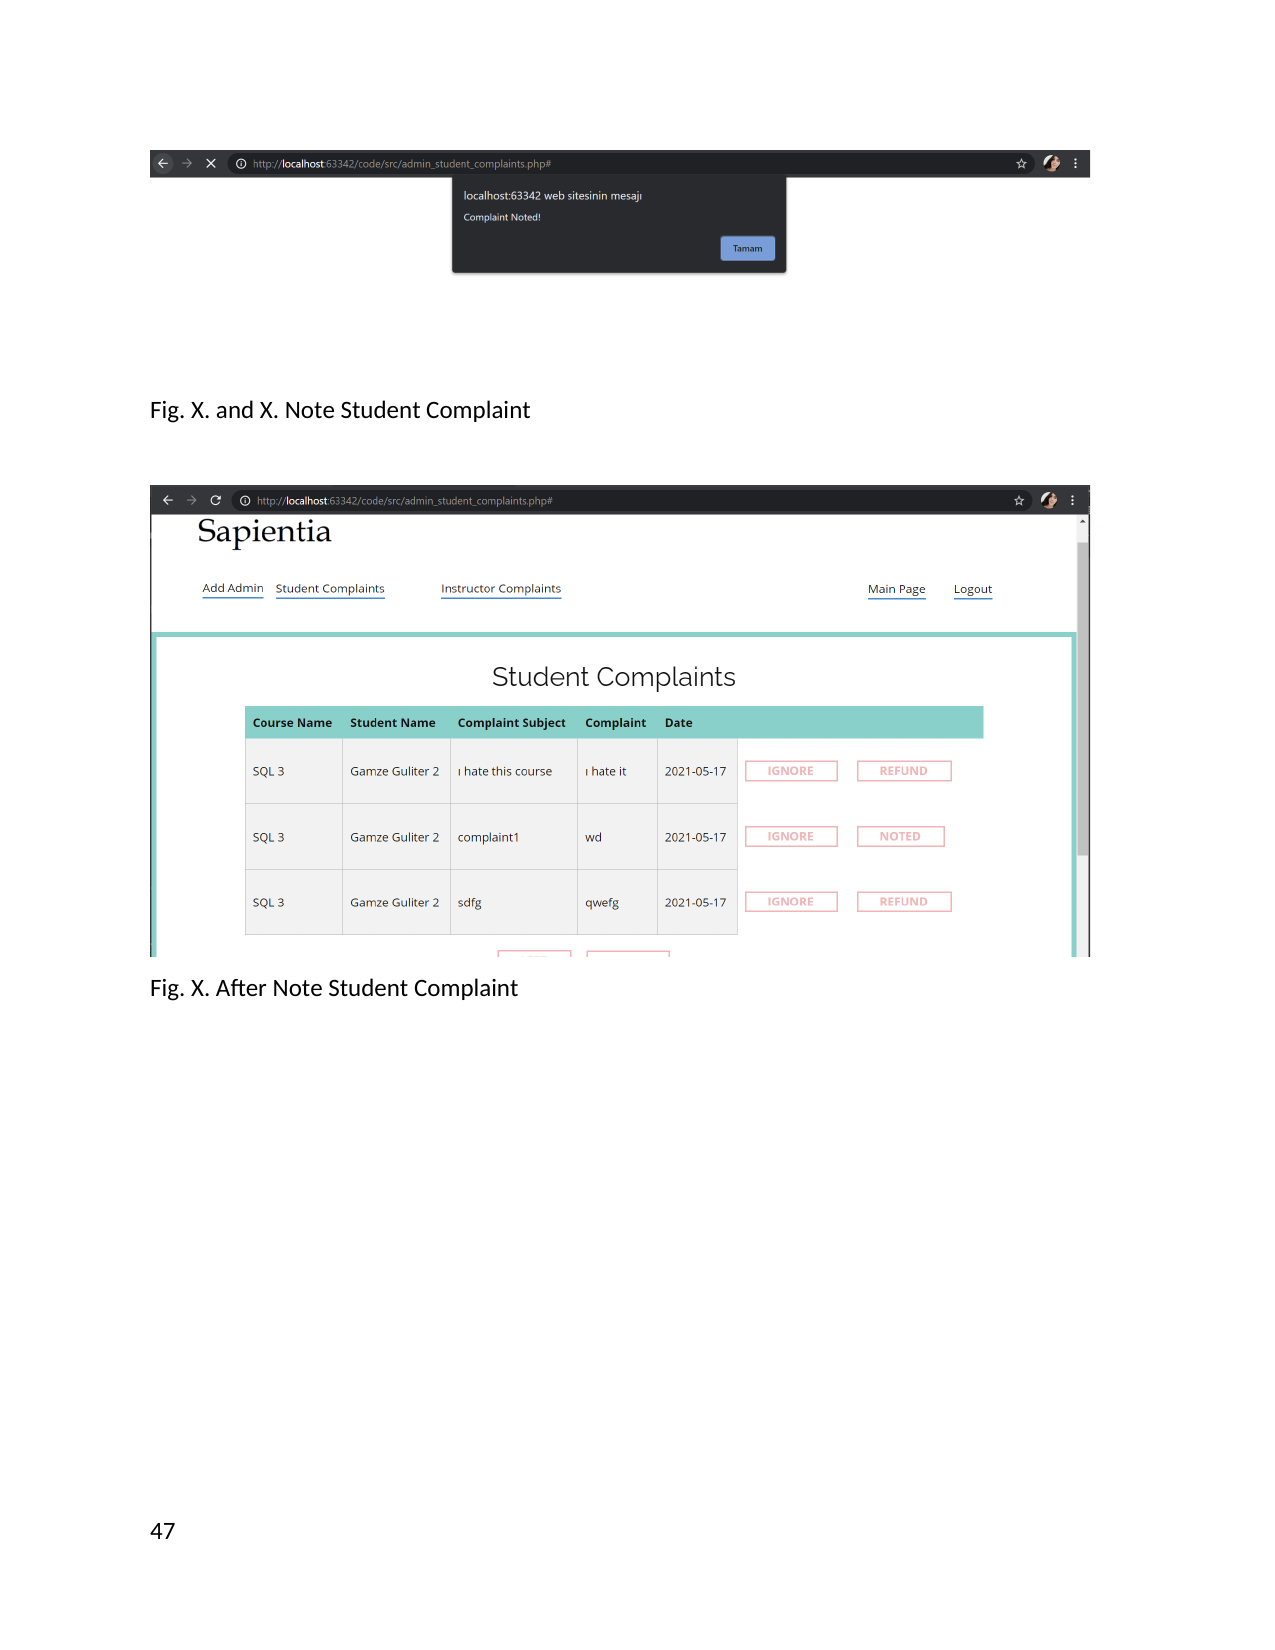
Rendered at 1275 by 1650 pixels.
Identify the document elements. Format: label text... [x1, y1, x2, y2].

picture [150, 485, 1091, 957]
picture [150, 150, 1091, 380]
text Fig. X. and X. Note Student Complaint [150, 394, 1125, 425]
text Fig. X. After Note Student Complaint [150, 972, 1125, 1002]
